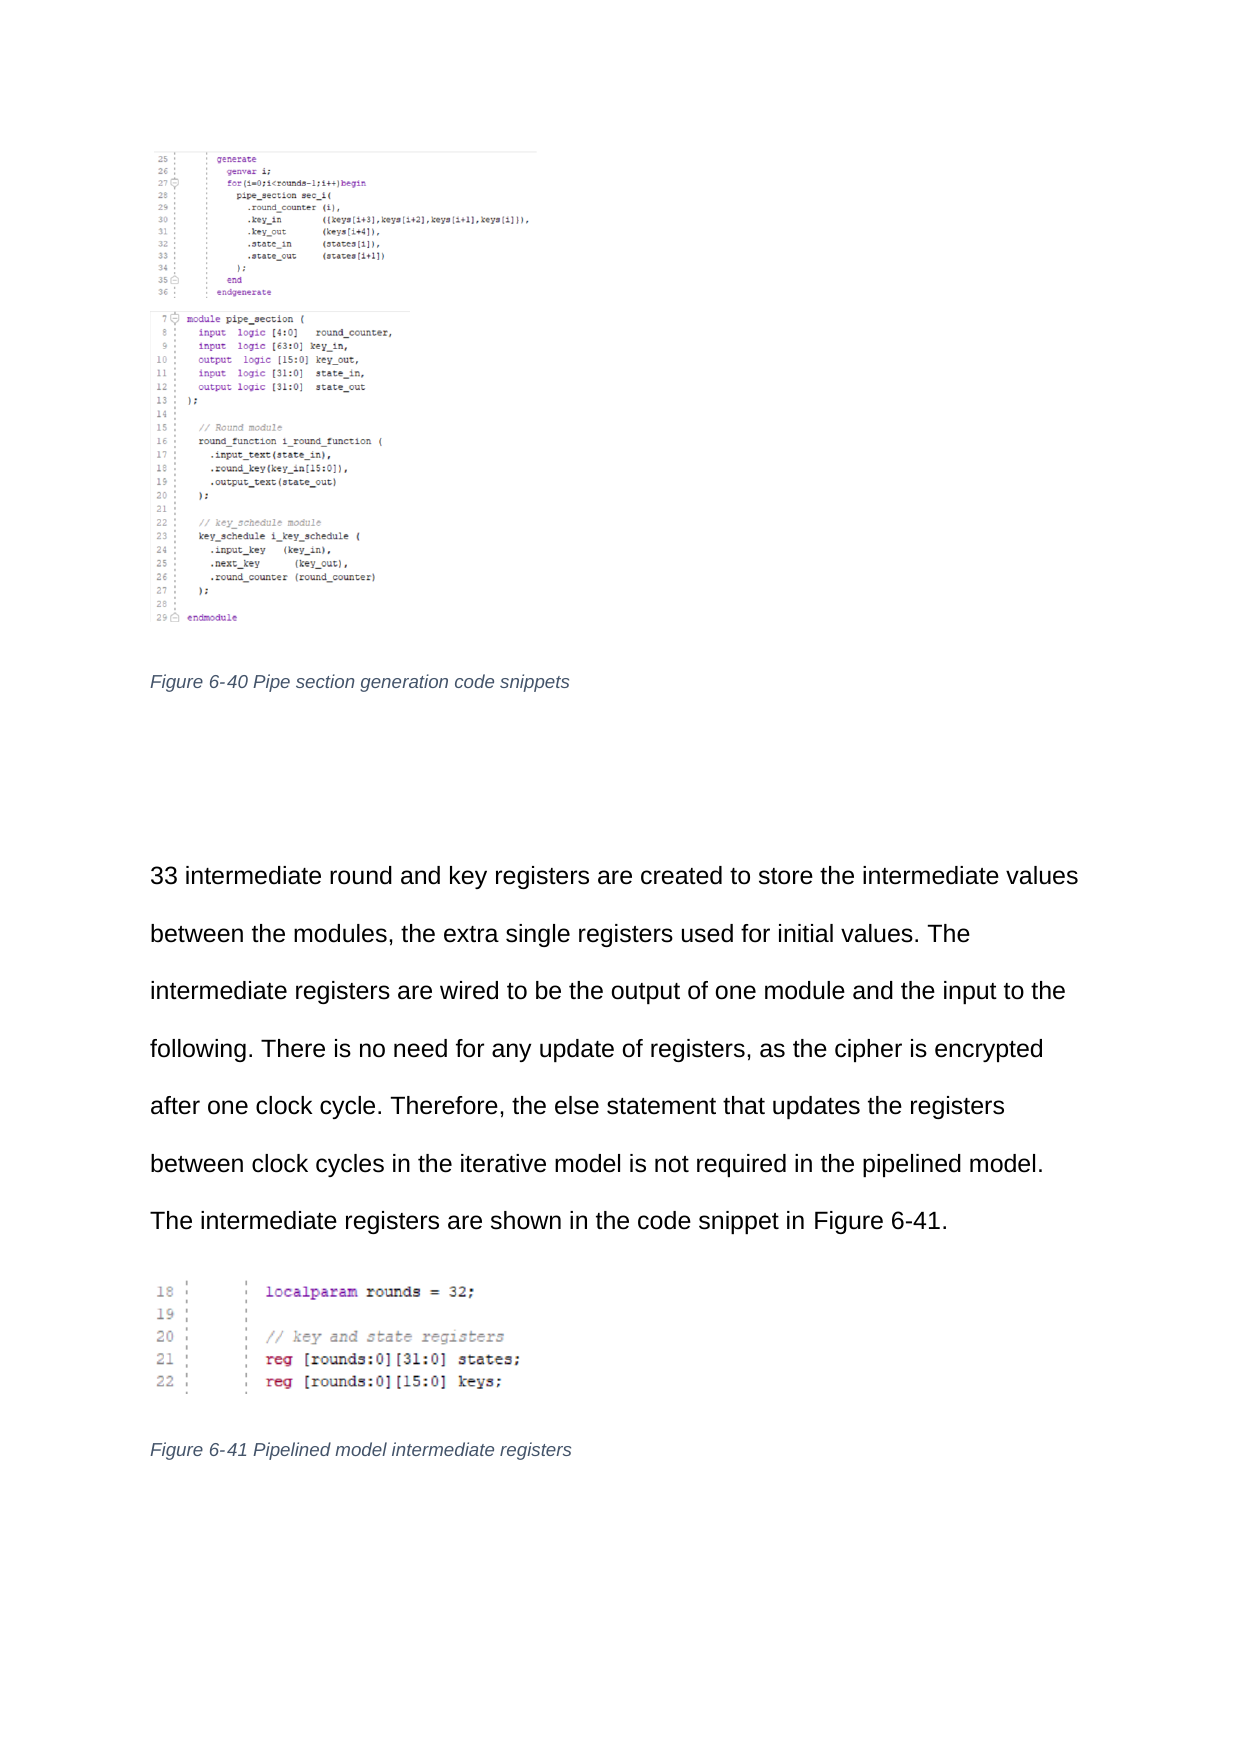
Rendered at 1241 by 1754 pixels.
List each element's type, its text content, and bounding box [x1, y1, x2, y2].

picture [150, 150, 537, 625]
picture [150, 1280, 532, 1394]
text Figure 6-16 Pipe section generation code snippets [150, 670, 1090, 692]
text Figure 6-17 Pipelined model intermediate registers [150, 1439, 1090, 1461]
